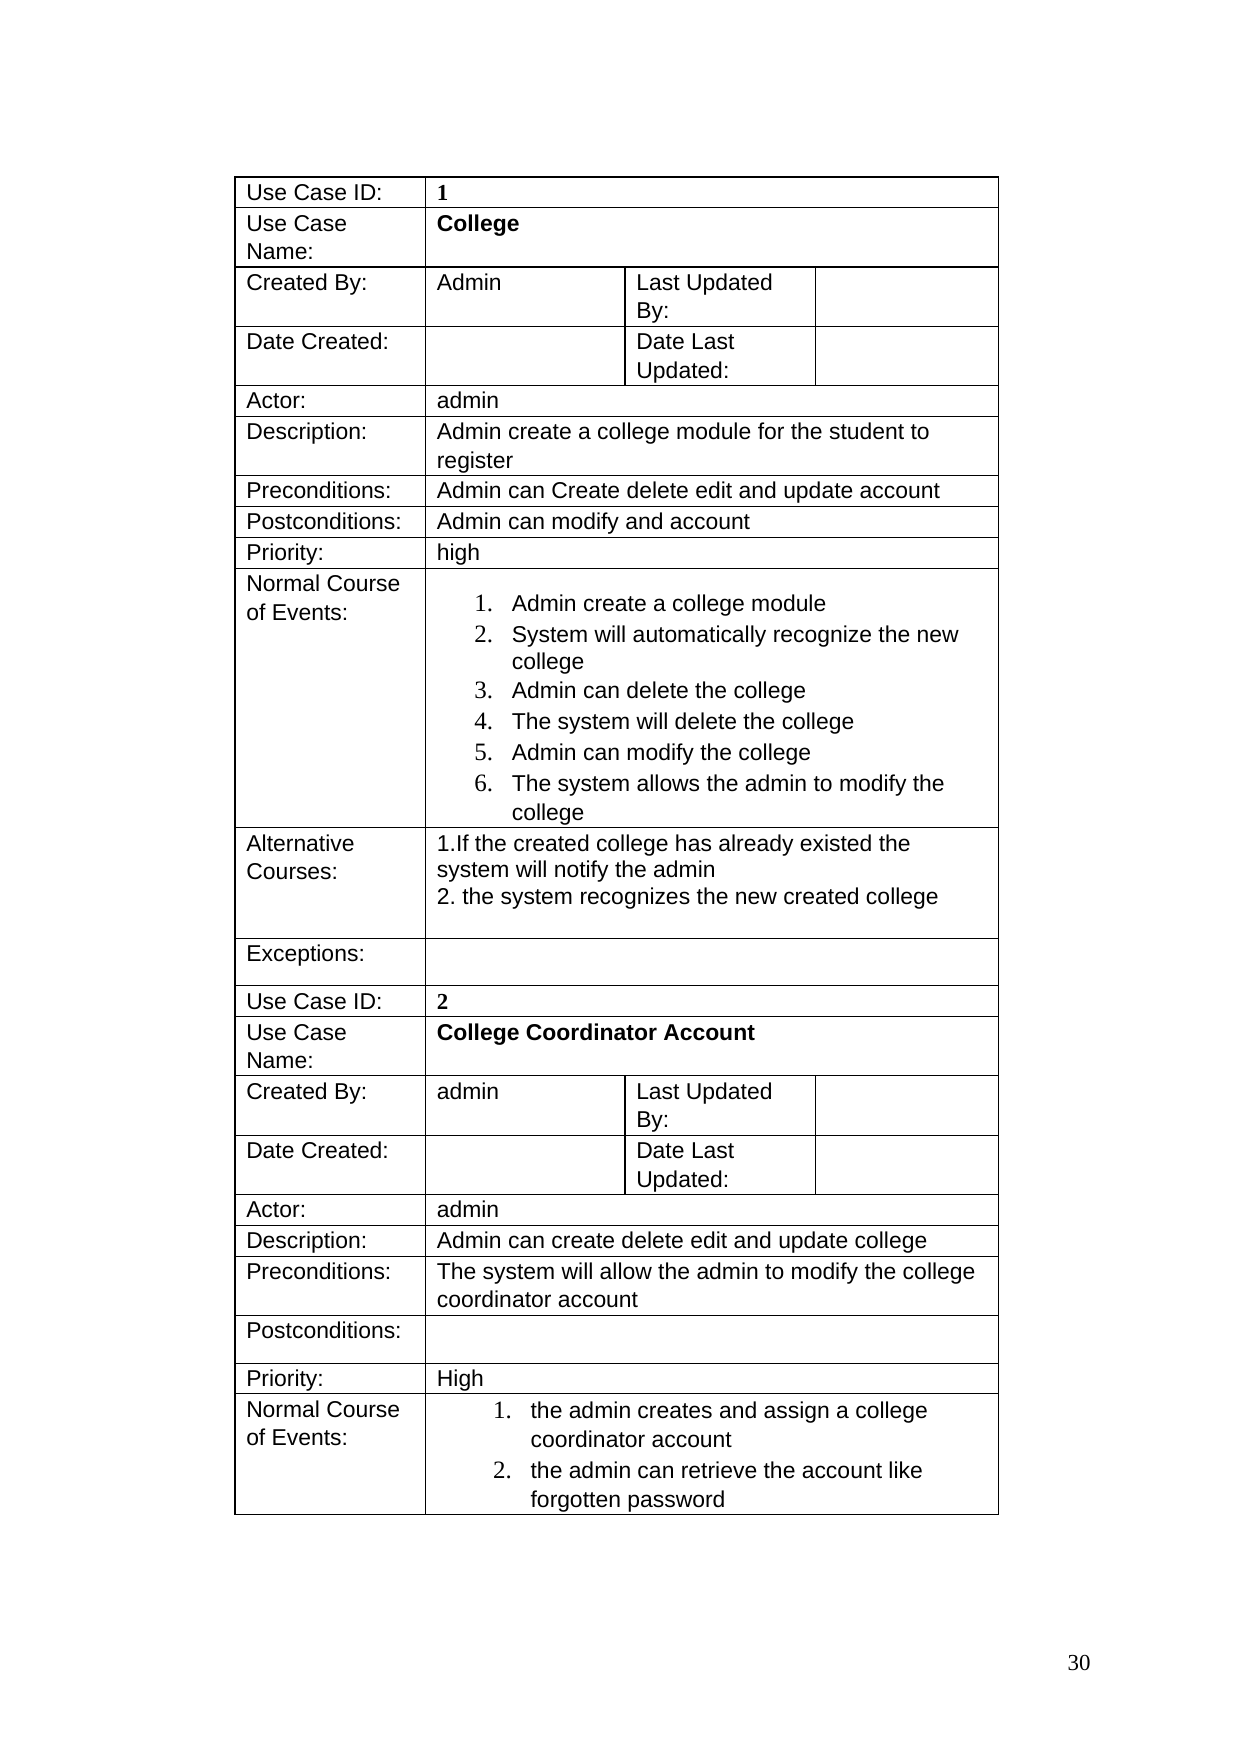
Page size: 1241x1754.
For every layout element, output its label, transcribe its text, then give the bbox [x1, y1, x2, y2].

table_cell [816, 327, 998, 385]
table_cell [426, 1316, 998, 1362]
table_cell Admin [426, 268, 624, 326]
table_cell Date Last Updated: [626, 1136, 815, 1194]
table_cell Actor: [236, 1195, 425, 1225]
table_header 1 [426, 178, 998, 207]
table_cell High [426, 1364, 998, 1393]
table_cell Admin can Create delete edit and update account [426, 476, 998, 506]
table_cell Use Case Name: [236, 208, 425, 266]
table_cell Date Created: [236, 1136, 425, 1194]
table_cell Last Updated By: [626, 268, 815, 326]
table_cell Last Updated By: [626, 1076, 815, 1135]
table_cell [816, 1136, 998, 1194]
table_cell Postconditions: [236, 1316, 425, 1362]
table_cell Created By: [236, 268, 425, 326]
table_cell Admin can create delete edit and update college [426, 1226, 998, 1256]
table_cell Date Created: [236, 327, 425, 385]
table_cell Admin create a college module for the student to register [426, 417, 998, 475]
table_cell [426, 327, 624, 385]
table_header Use Case ID: [236, 178, 425, 207]
table_cell [816, 1076, 998, 1135]
table_cell Created By: [236, 1076, 425, 1135]
table_cell Description: [236, 417, 425, 475]
table_cell College [426, 208, 998, 266]
table_cell Postconditions: [236, 507, 425, 537]
table_cell Normal Course of Events: [236, 569, 425, 827]
table_cell admin [426, 386, 998, 416]
table_cell Priority: [236, 1364, 425, 1393]
table_cell Alternative Courses: [236, 828, 425, 938]
table_cell [426, 1136, 624, 1194]
table_cell Use Case ID: [236, 986, 425, 1016]
table_cell Date Last Updated: [626, 327, 815, 385]
table_cell [816, 268, 998, 326]
table_cell high [426, 538, 998, 568]
table_cell Admin can modify and account [426, 507, 998, 537]
table_cell admin [426, 1076, 624, 1135]
table_cell The system will allow the admin to modify the college coordinator account [426, 1257, 998, 1315]
table_cell Actor: [236, 386, 425, 416]
table_cell 1.If the created college has already existed the system will notify the admin 2. the system recognizes the new created college [426, 828, 998, 938]
table_cell Preconditions: [236, 476, 425, 506]
table_cell Admin create a college module System will automatically recognize the new college Admin can delete the college The system will delete the college Admin can modify the college The system allows the admin to modify the college [426, 569, 998, 827]
table_cell Use Case Name: [236, 1017, 425, 1075]
table_cell Priority: [236, 538, 425, 568]
table_cell Description: [236, 1226, 425, 1256]
table_cell 2 [426, 986, 998, 1016]
table_cell Exceptions: [236, 939, 425, 985]
table_cell admin [426, 1195, 998, 1225]
table_cell [426, 939, 998, 985]
table_cell Normal Course of Events: [236, 1394, 425, 1514]
table_cell the admin creates and assign a college coordinator account the admin can retrieve the account like forgotten password [426, 1394, 998, 1514]
table_cell College Coordinator Account [426, 1017, 998, 1075]
table_cell Preconditions: [236, 1257, 425, 1315]
